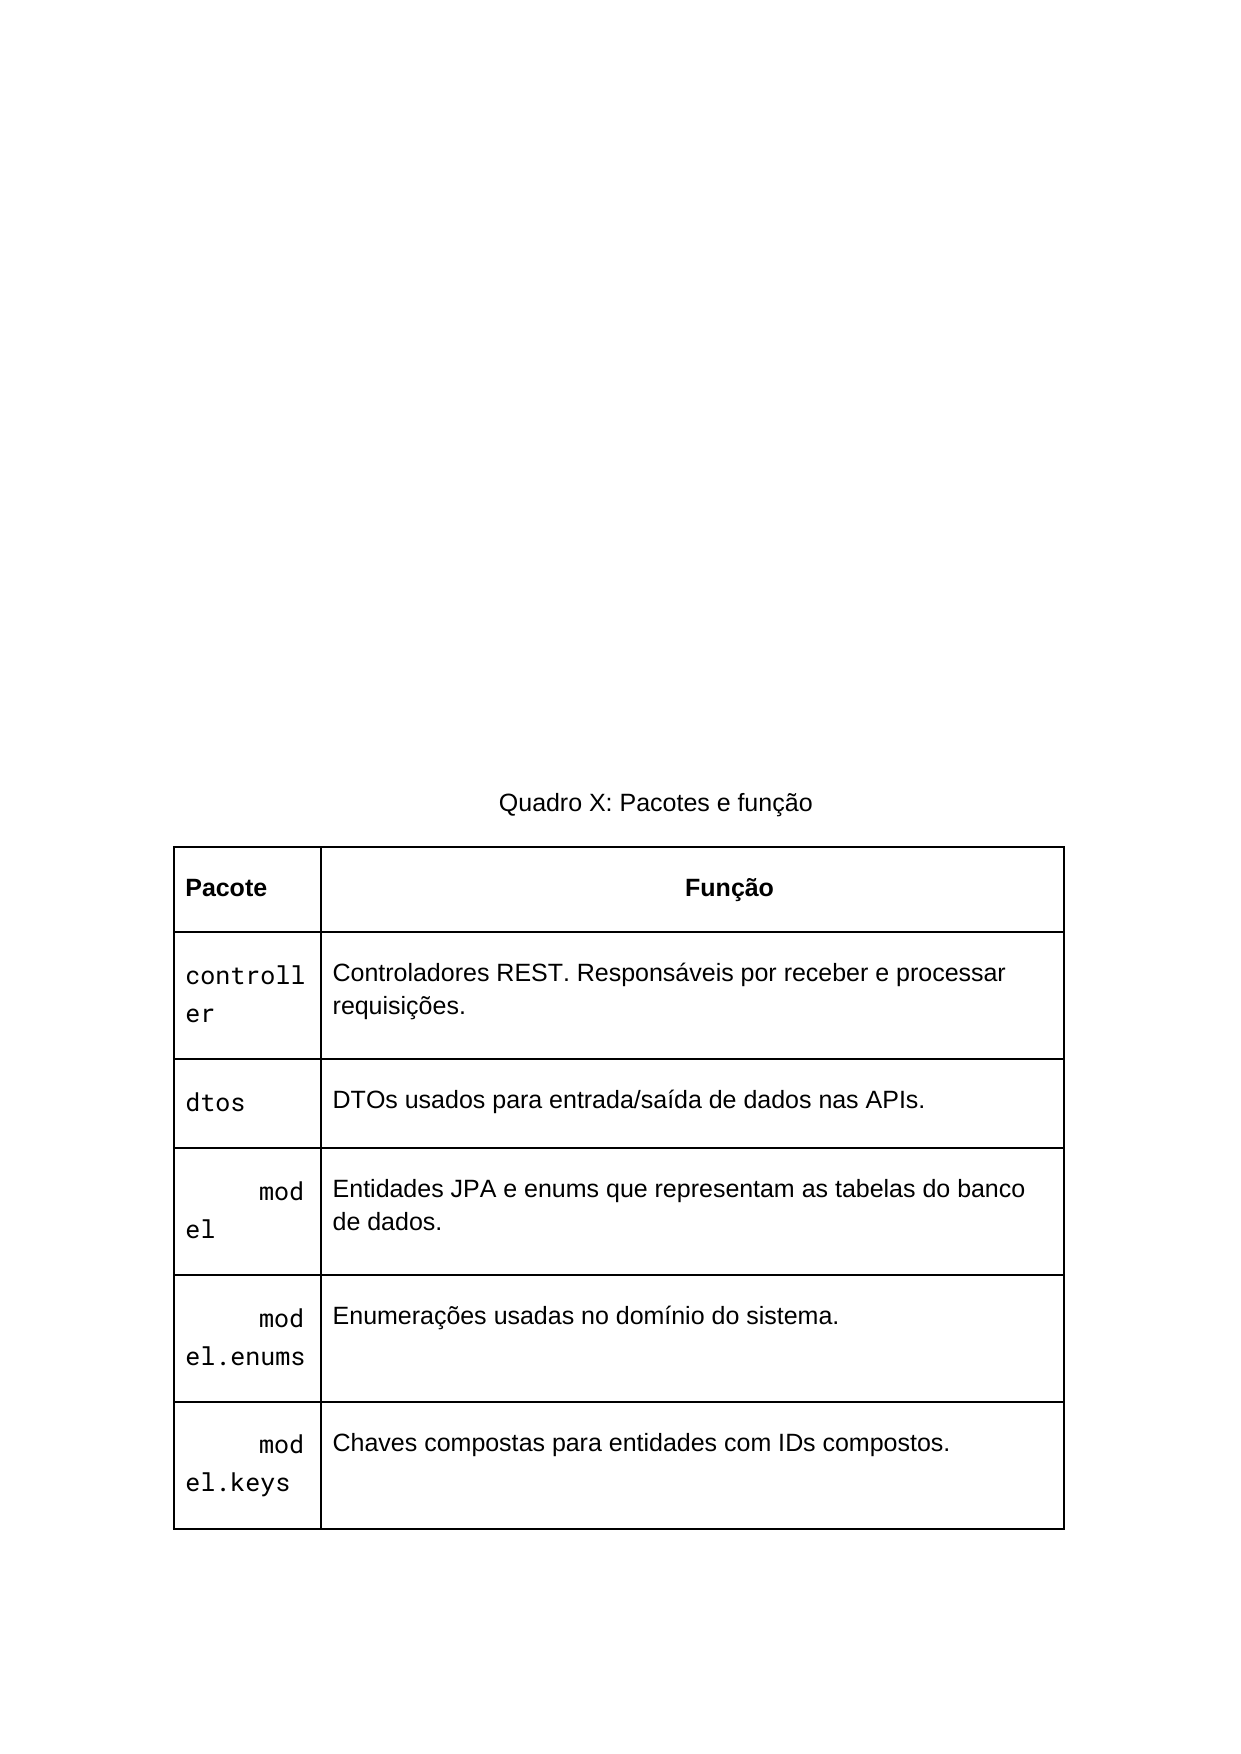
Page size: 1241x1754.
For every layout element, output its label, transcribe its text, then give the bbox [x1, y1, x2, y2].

table_cell Enumerações usadas no domínio do sistema. [322, 1276, 1063, 1401]
table_cell Controladores REST. Responsáveis por receber e processar requisições. [322, 933, 1063, 1058]
table_cell model.enums [175, 1276, 320, 1401]
text Quadro X: Pacotes e função [148, 788, 1090, 817]
table_cell dtos [175, 1060, 320, 1147]
table_cell model [175, 1149, 320, 1274]
table_cell Entidades JPA e enums que representam as tabelas do banco de dados. [322, 1149, 1063, 1274]
table_cell Chaves compostas para entidades com IDs compostos. [322, 1403, 1063, 1527]
table_cell controller [175, 933, 320, 1058]
table_cell model.keys [175, 1403, 320, 1527]
table_cell DTOs usados para entrada/saída de dados nas APIs. [322, 1060, 1063, 1147]
table_header Função [322, 848, 1063, 931]
table_header Pacote [175, 848, 320, 931]
